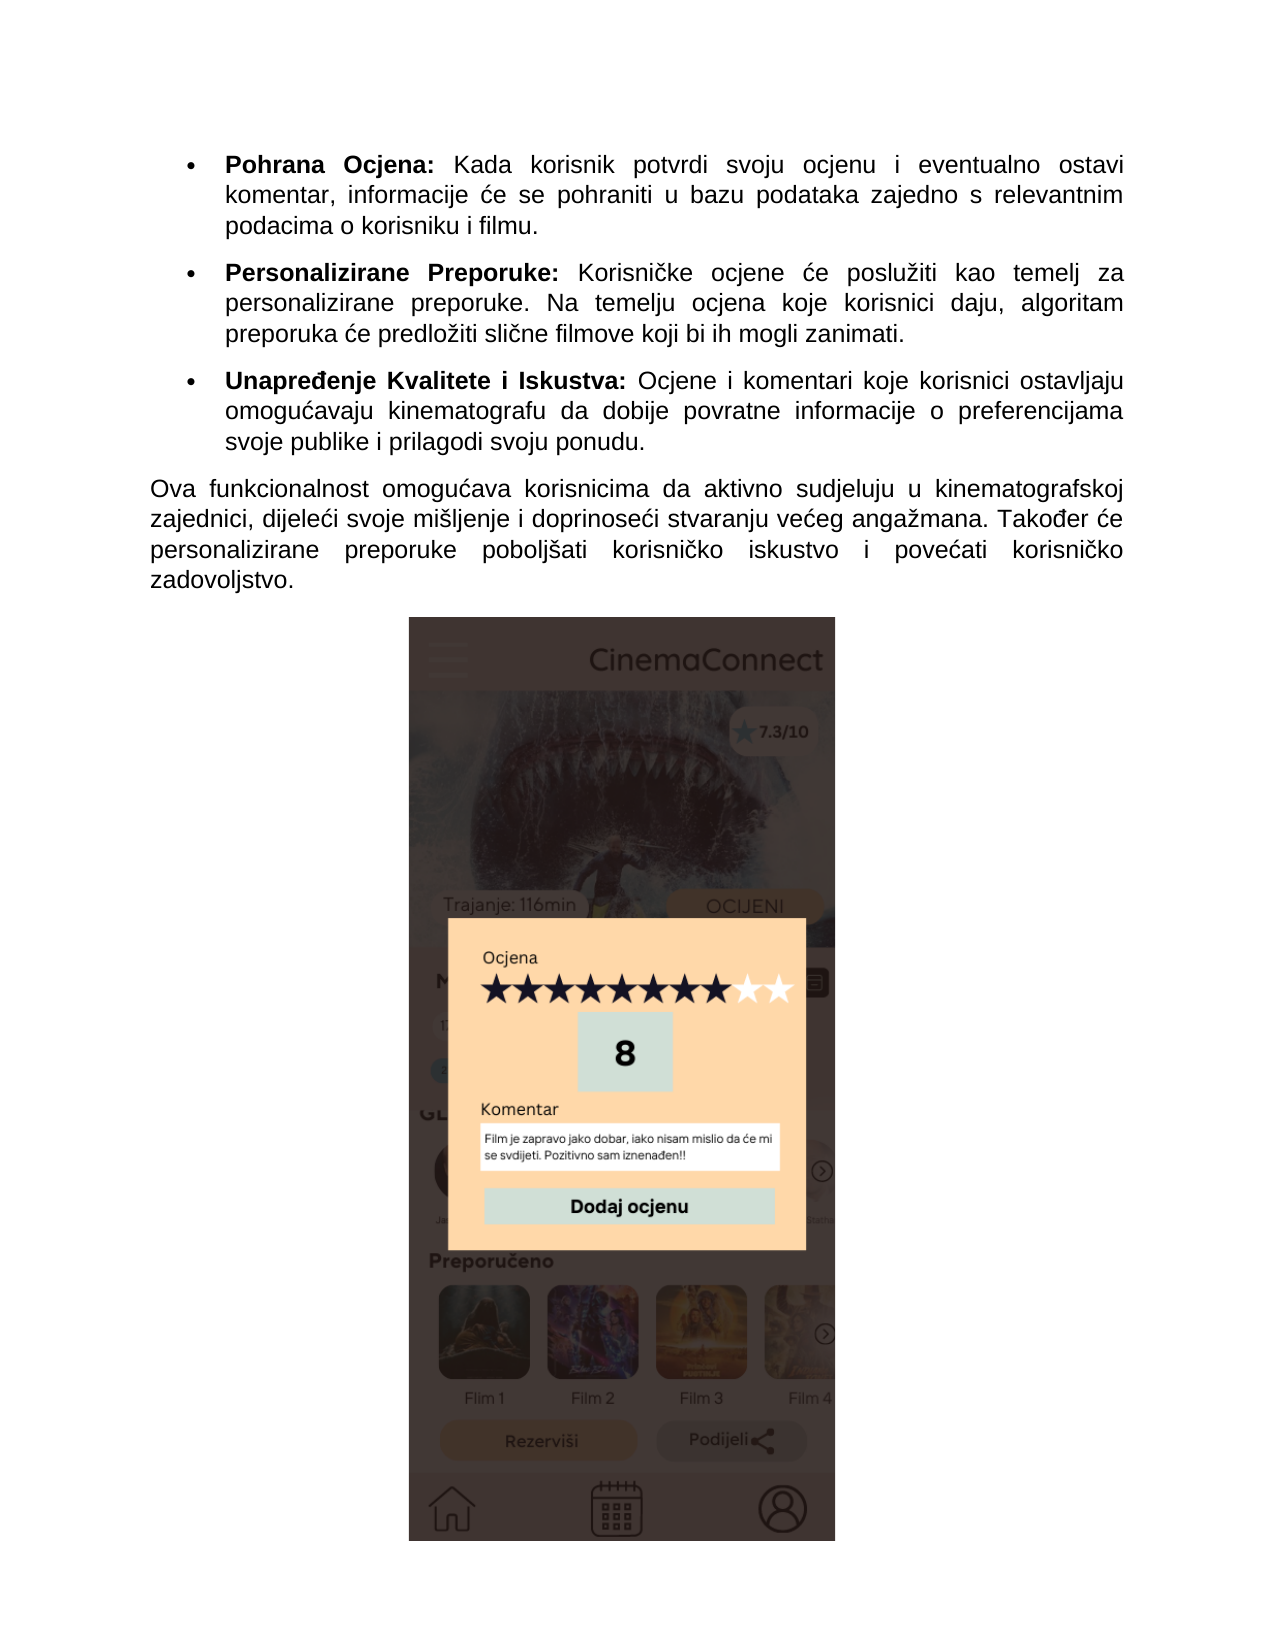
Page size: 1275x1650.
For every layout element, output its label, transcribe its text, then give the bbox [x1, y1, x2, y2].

picture [408, 617, 836, 1541]
list Unapređenje Kvalitete i Iskustva: Ocjene i komentari koje korisnici ostavljaju omogućavaju kinematografu da dobije povratne informacije o preferencijama svoje publike i prilagodi svoju ponudu. [187, 366, 1125, 455]
text Ova funkcionalnost omogućava korisnicima da aktivno sudjeluju u kinematografskoj zajednici, dijeleći svoje mišljenje i doprinoseći stvaranju većeg angažmana. Također će personalizirane preporuke poboljšati korisničko iskustvo i povećati korisničko zadovoljstvo. [150, 474, 1125, 594]
list Pohrana Ocjena: Kada korisnik potvrdi svoju ocjenu i eventualno ostavi komentar, informacije će se pohraniti u bazu podataka zajedno s relevantnim podacima o korisniku i filmu. [187, 150, 1125, 239]
list Personalizirane Preporuke: Korisničke ocjene će poslužiti kao temelj za personalizirane preporuke. Na temelju ocjena koje korisnici daju, algoritam preporuka će predložiti slične filmove koji bi ih mogli zanimati. [187, 258, 1125, 347]
